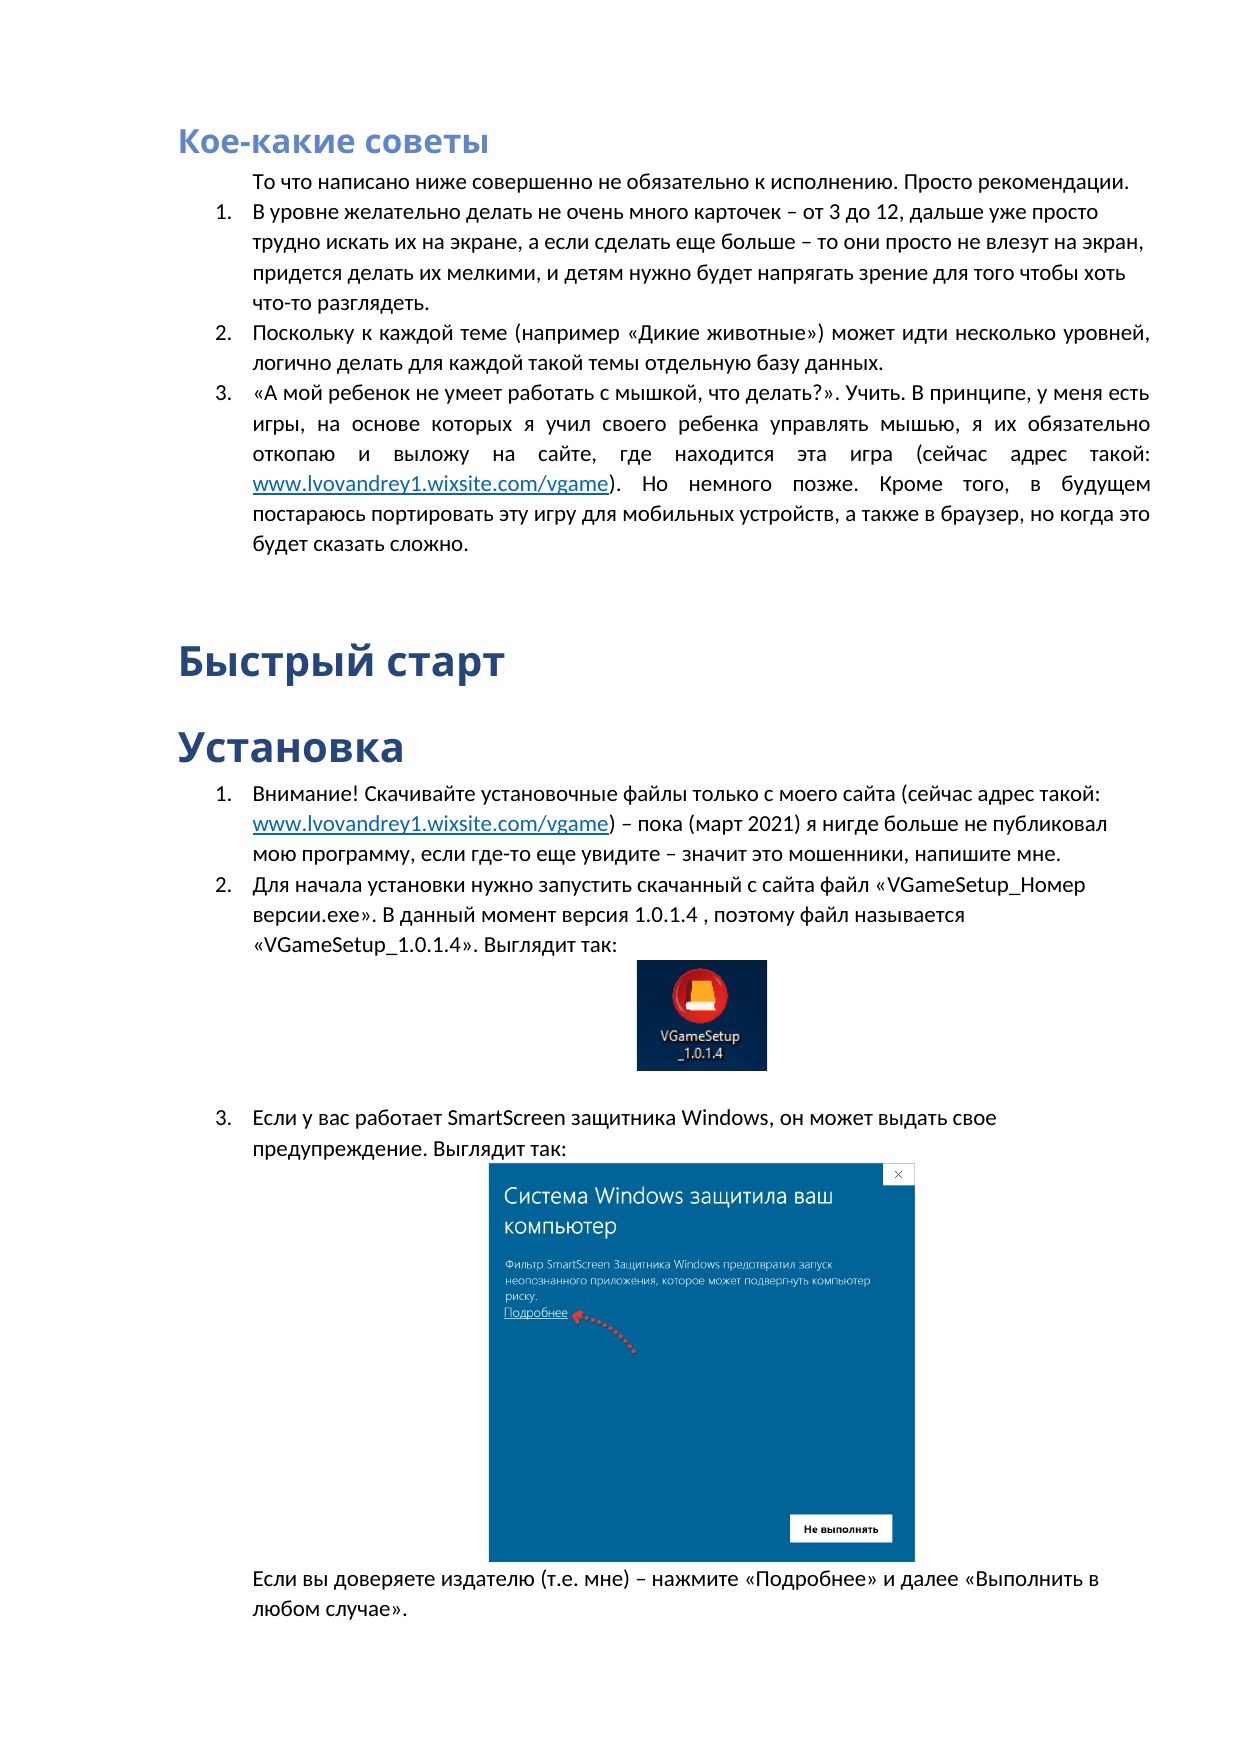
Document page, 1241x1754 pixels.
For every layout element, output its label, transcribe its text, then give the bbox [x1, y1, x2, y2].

list Для начала установки нужно запустить скачанный с сайта файл «VGameSetup_Номер версии.exe». В данный момент версия 1.0.1.4 , поэтому файл называется «VGameSetup_1.0.1.4». Выглядит так: [215, 870, 1152, 958]
list Внимание! Скачивайте установочные файлы только с моего сайта (сейчас адрес такой: www.lvovandrey1.wixsite.com/vgame) – пока (март 2021) я нигде больше не публиковал мою программу, если где-то еще увидите – значит это мошенники, напишите мне. [215, 779, 1152, 868]
picture [791, 1515, 892, 1542]
subtitle Кое-какие советы [177, 118, 1152, 163]
picture [543, 1192, 549, 1203]
picture [573, 1311, 583, 1324]
picture [544, 1222, 552, 1233]
picture [567, 1222, 573, 1233]
picture [636, 960, 768, 1071]
list «А мой ребенок не умеет работать с мышкой, что делать?». Учить. В принципе, у меня есть игры, на основе которых я учил своего ребенка управлять мышью, я их обязательно откопаю и выложу на сайте, где находится эта игра (сейчас адрес такой: www.lvovandrey1.wixsite.com/vgame). Но немного позже. Кроме того, в будущем постараюсь портировать эту игру для мобильных устройств, а также в браузер, но когда это будет сказать сложно. [215, 378, 1152, 558]
list Если у вас работает SmartScreen защитника Windows, он может выдать свое предупреждение. Выглядит так: [215, 1103, 1152, 1162]
picture [884, 1163, 915, 1185]
subtitle Установка [177, 718, 1152, 775]
list Поскольку к каждой теме (например «Дикие животные») может идти несколько уровней, логично делать для каждой такой темы отдельную базу данных. [215, 318, 1152, 376]
picture [622, 1192, 630, 1202]
list То что написано ниже совершенно не обязательно к исполнению. Просто рекомендации. [252, 167, 1152, 195]
list Если вы доверяете издателю (т.е. мне) – нажмите «Подробнее» и далее «Выполнить в любом случае». [252, 1564, 1152, 1622]
subtitle Быстрый старт [177, 632, 1152, 688]
picture [769, 1192, 774, 1203]
picture [536, 1222, 540, 1233]
list В уровне желательно делать не очень много карточек – от 3 до 12, дальше уже просто трудно искать их на экране, а если сделать еще больше – то они просто не влезут на экран, придется делать их мелкими, и детям нужно будет напрягать зрение для того чтобы хоть что-то разглядеть. [215, 197, 1152, 316]
